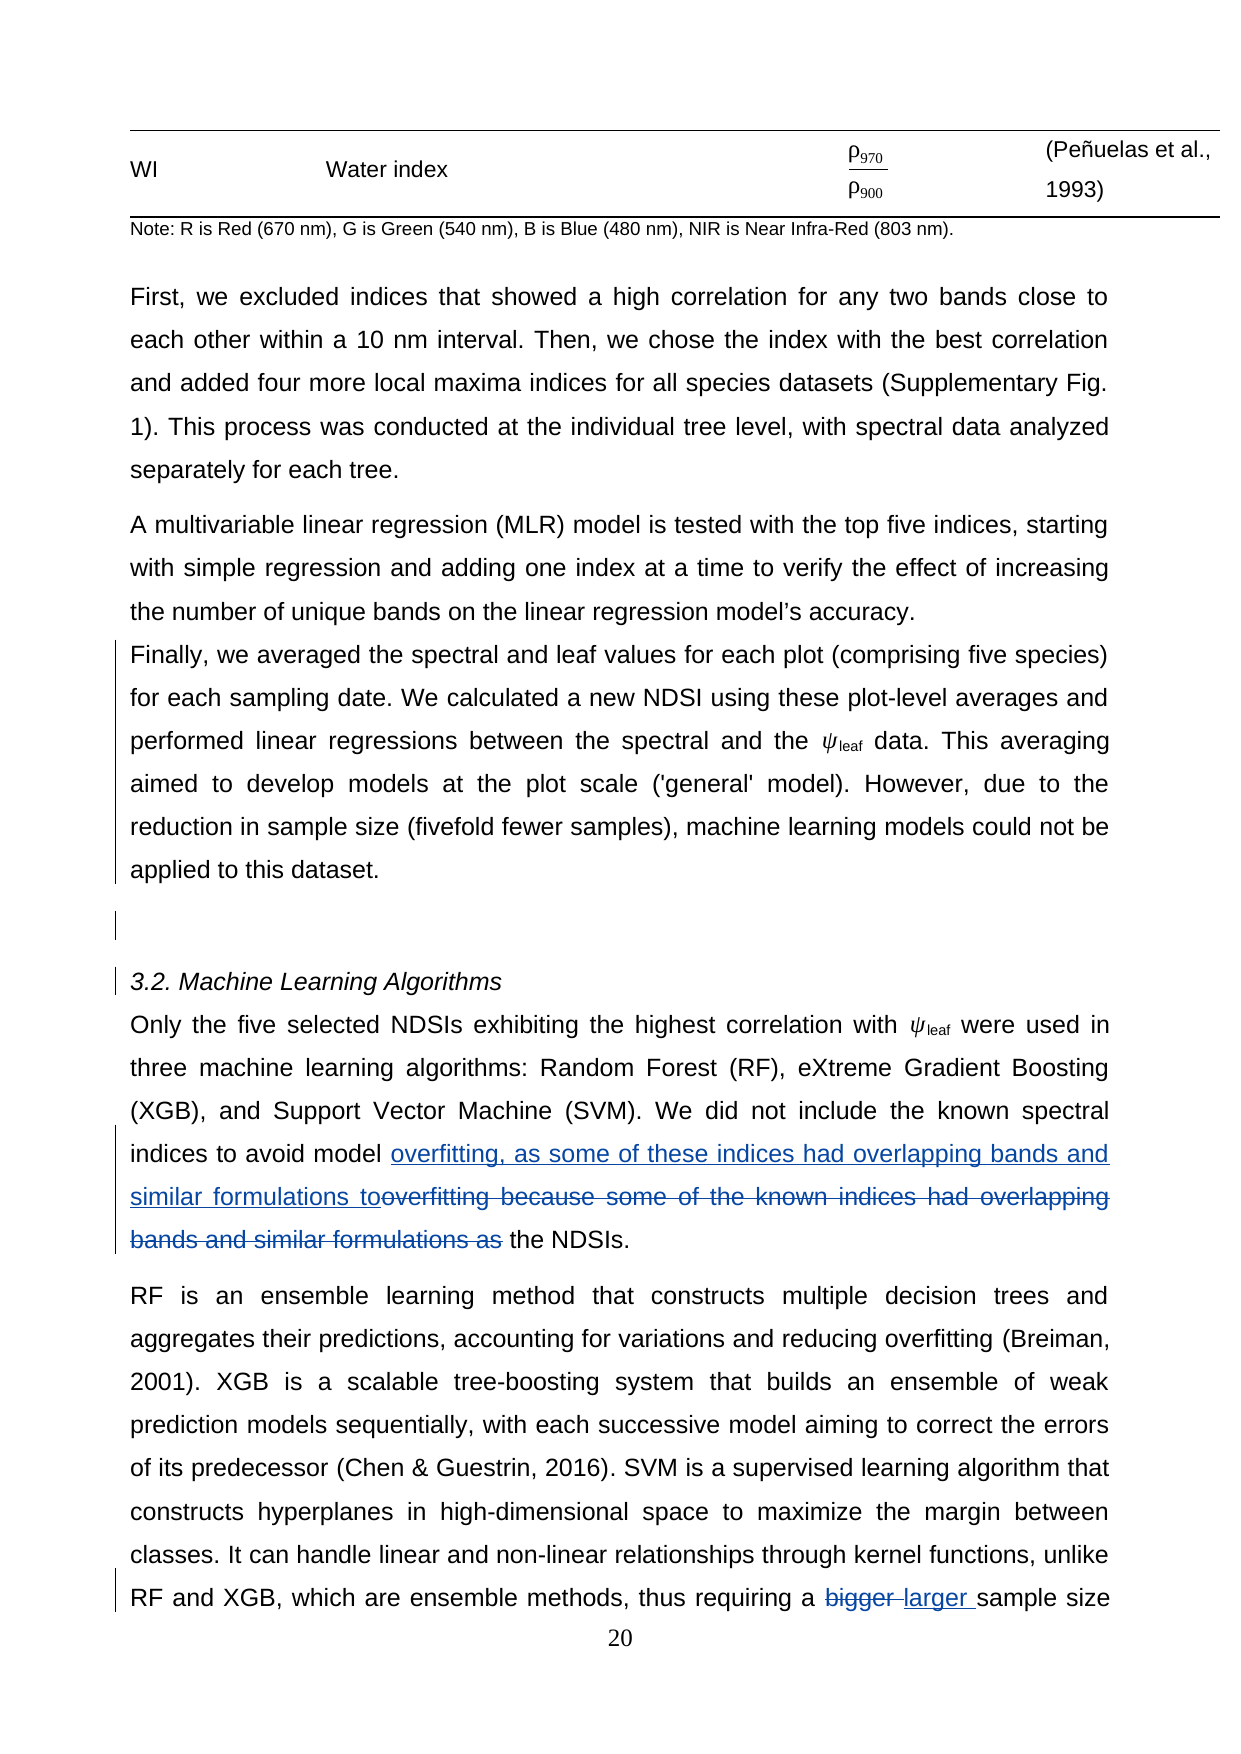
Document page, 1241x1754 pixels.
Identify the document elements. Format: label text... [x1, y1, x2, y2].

text Only the five selected NDSIs exhibiting the highest correlation with leaf were used in three machine learning algorithms: Random Forest (RF), eXtreme Gradient Boosting (XGB), and Support Vector Machine (SVM). We did not include the known spectral indices to avoid model the NDSIs. [130, 1010, 1110, 1254]
subtitle 3.2. Machine Learning Algorithms [130, 967, 1110, 995]
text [130, 1281, 1110, 1612]
text First, we excluded indices that showed a high correlation for any two bands close to each other within a 10 nm interval. Then, we chose the index with the best correlation and added four more local maxima indices for all species datasets (Supplementary Fig. 1). This process was conducted at the individual tree level, with spectral data analyzed separately for each tree. [130, 282, 1110, 483]
table_cell (Peñuelas et al., 1993) [1045, 131, 1220, 216]
table_cell WI [130, 131, 326, 216]
text Finally, we averaged the spectral and leaf values for each plot (comprising five species) for each sampling date. We calculated a new NDSI using these plot-level averages and performed linear regressions between the spectral and the leaf data. This averaging aimed to develop models at the plot scale ('general' model). However, due to the reduction in sample size (fivefold fewer samples), machine learning models could not be applied to this dataset. [130, 640, 1110, 884]
table_cell [691, 131, 1045, 216]
text A multivariable linear regression (MLR) model is tested with the top five indices, starting with simple regression and adding one index at a time to verify the effect of increasing the number of unique bands on the linear regression model’s accuracy. [130, 510, 1110, 625]
table_cell Water index [326, 131, 691, 216]
text Note: R is Red (670 nm), G is Green (540 nm), B is Blue (480 nm), NIR is Near Infra-Red (803 nm). [130, 218, 1110, 239]
